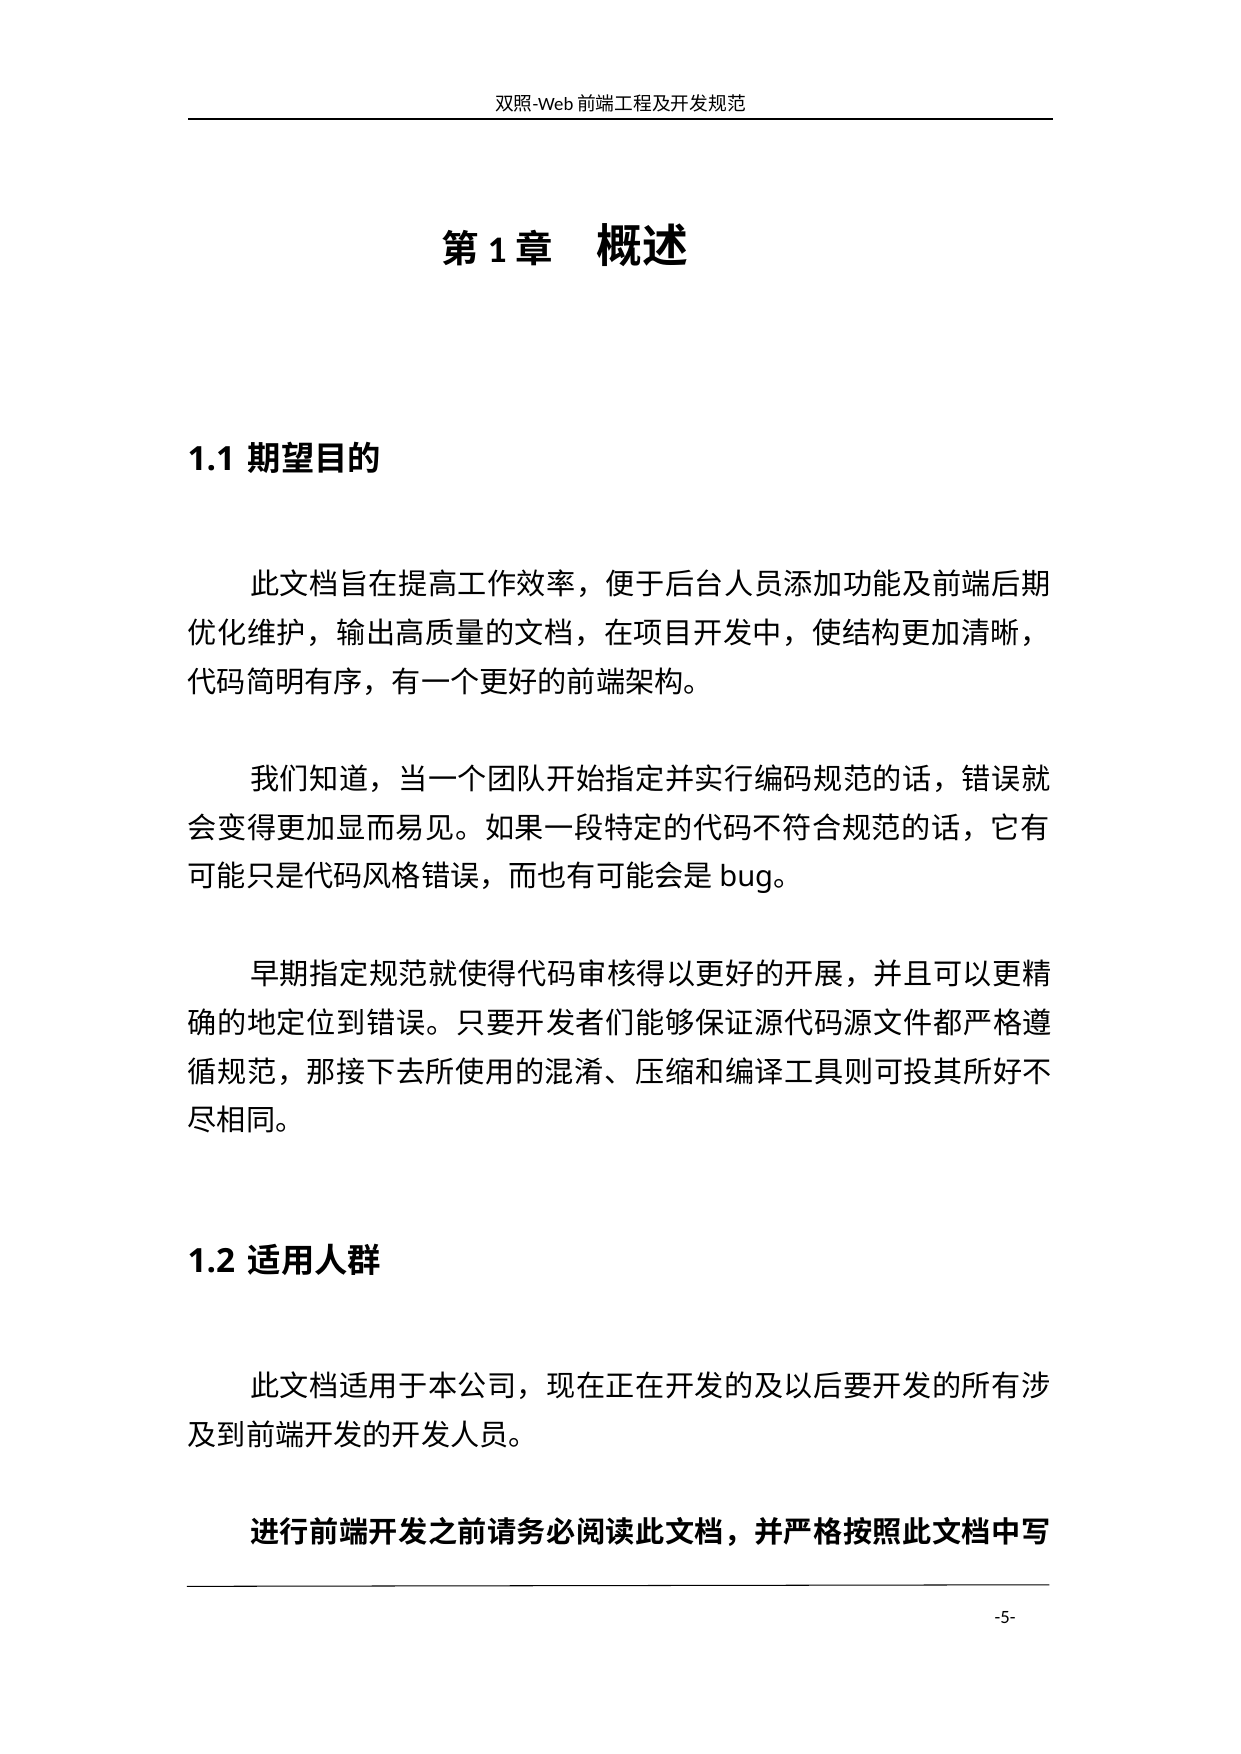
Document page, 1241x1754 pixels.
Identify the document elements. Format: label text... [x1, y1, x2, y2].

text 我们知道，当一个团队开始指定并实行编码规范的话，错误就会变得更加显而易见。如果一段特定的代码不符合规范的话，它有可能只是代码风格错误，而也有可能会是 bug。 [187, 755, 1053, 896]
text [187, 1509, 1053, 1551]
text 此文档适用于本公司，现在正在开发的及以后要开发的所有涉及到前端开发的开发人员。 [187, 1363, 1053, 1454]
subtitle 期望目的 [187, 413, 1053, 498]
text 此文档旨在提高工作效率，便于后台人员添加功能及前端后期优化维护，输出高质量的文档，在项目开发中，使结构更加清晰，代码简明有序，有一个更好的前端架构。 [187, 560, 1053, 701]
subtitle 概述 [187, 200, 1053, 285]
subtitle 适用人群 [187, 1215, 1053, 1300]
text 早期指定规范就使得代码审核得以更好的开展，并且可以更精确的地定位到错误。只要开发者们能够保证源代码源文件都严格遵循规范，那接下去所使用的混淆、压缩和编译工具则可投其所好不尽相同。 [187, 950, 1053, 1139]
